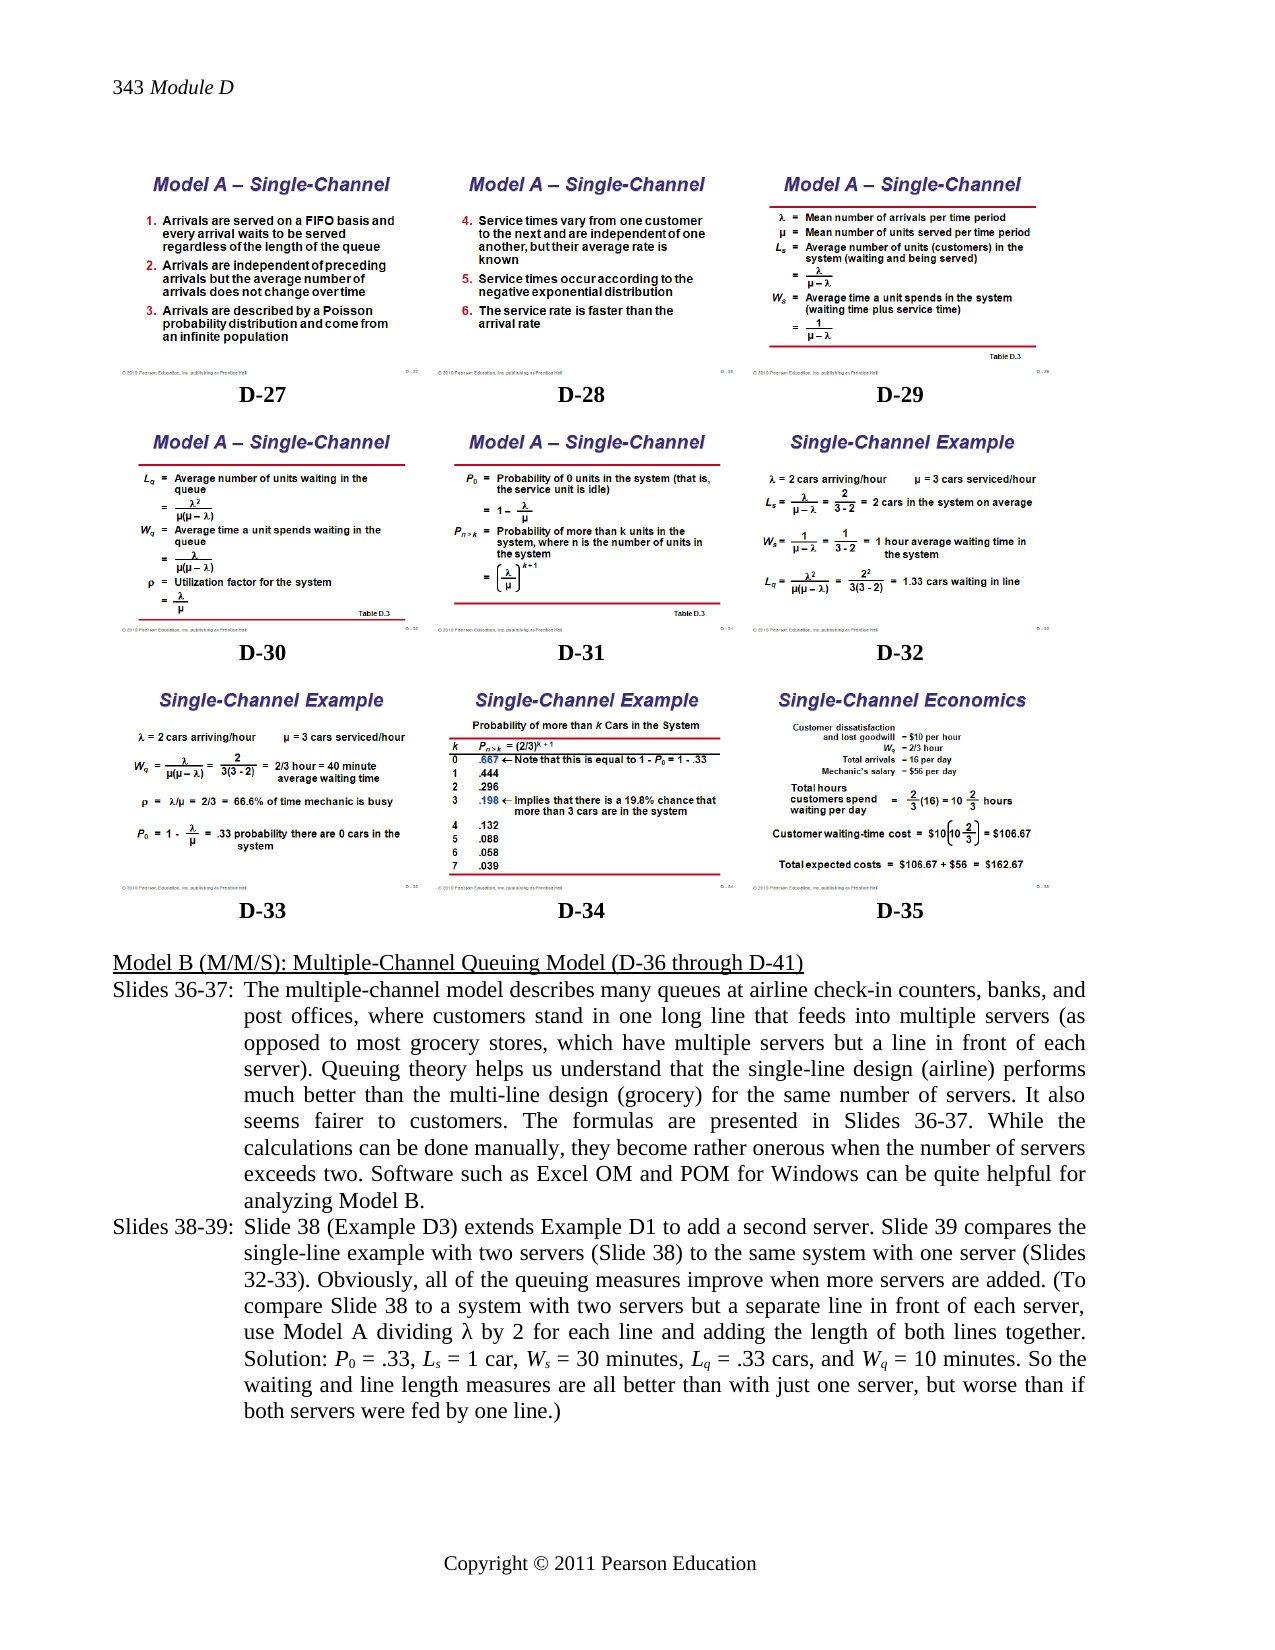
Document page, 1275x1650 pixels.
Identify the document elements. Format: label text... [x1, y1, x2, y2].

text Slides 36-37: The multiple-channel model describes many queues at airline check-in counters, banks, and post offices, where customers stand in one long line that feeds into multiple servers (as opposed to most grocery stores, which have multiple servers but a line in front of each server). Queuing theory helps us understand that the single-line design (airline) performs much better than the multi-line design (grocery) for the same number of servers. It also seems fairer to customers. The formulas are presented in Slides 36-37. While the calculations can be done manually, they become rather onerous when the number of servers exceeds two. Software such as Excel OM and POM for Windows can be quite helpful for analyzing Model B. [112, 976, 1087, 1213]
picture [112, 407, 1060, 639]
picture [112, 149, 1060, 382]
text D-30 D-31 D-32 [112, 639, 1087, 665]
text D-27 D-28 D-29 [112, 381, 1087, 408]
text Model B (M/M/S): Multiple-Channel Queuing Model (D-36 through D-41) [112, 949, 1087, 976]
text Slides 38-39: Slide 38 (Example D3) extends Example D1 to add a second server. Slide 39 compares the single-line example with two servers (Slide 38) to the same system with one server (Slides 32-33). Obviously, all of the queuing measures improve when more servers are added. (To compare Slide 38 to a system with two servers but a separate line in front of each server, use Model A dividing λ by 2 for each line and adding the length of both lines together. Solution: P0 = .33, Ls = 1 car, Ws = 30 minutes, Lq = .33 cars, and Wq = 10 minutes. So the waiting and line length measures are all better than with just one server, but worse than if both servers were fed by one line.) [112, 1213, 1087, 1424]
text D-33 D-34 D-35 [112, 897, 1087, 923]
picture [112, 665, 1060, 897]
